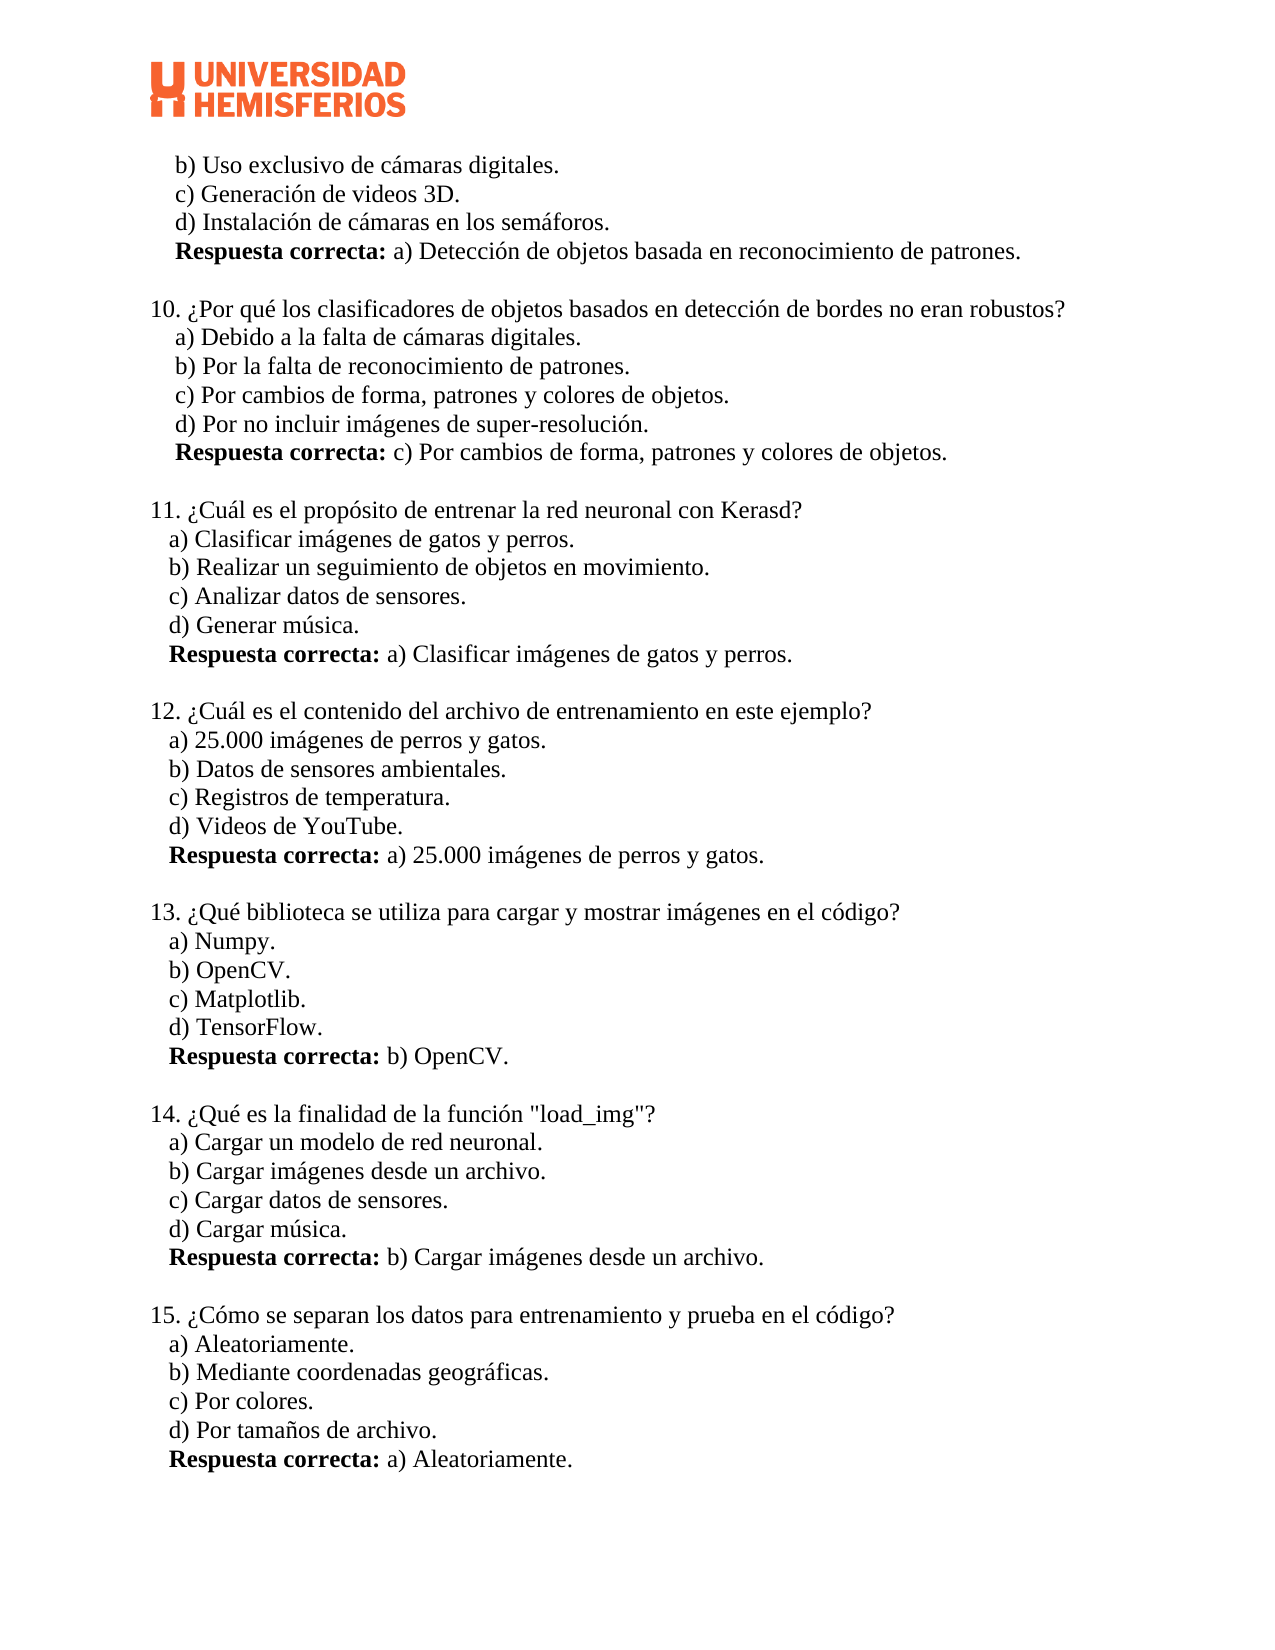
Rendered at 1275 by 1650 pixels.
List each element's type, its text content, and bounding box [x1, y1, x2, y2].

text c) Por colores. [150, 1386, 1125, 1415]
text d) Por tamaños de archivo. [150, 1415, 1125, 1444]
text Respuesta correcta: c) Por cambios de forma, patrones y colores de objetos. [150, 437, 1125, 466]
text d) Cargar música. [150, 1214, 1125, 1242]
text Respuesta correcta: b) OpenCV. [150, 1041, 1125, 1070]
text b) OpenCV. [150, 955, 1125, 984]
text Respuesta correcta: b) Cargar imágenes desde un archivo. [150, 1242, 1125, 1271]
text d) Por no incluir imágenes de super-resolución. [150, 409, 1125, 437]
text 12. ¿Cuál es el contenido del archivo de entrenamiento en este ejemplo? [150, 696, 1125, 725]
text c) Cargar datos de sensores. [150, 1185, 1125, 1214]
text Respuesta correcta: a) Aleatoriamente. [150, 1444, 1125, 1472]
text c) Generación de videos 3D. [150, 179, 1125, 207]
text 15. ¿Cómo se separan los datos para entrenamiento y prueba en el código? [150, 1300, 1125, 1329]
text d) Instalación de cámaras en los semáforos. [150, 207, 1125, 236]
text a) Debido a la falta de cámaras digitales. [150, 322, 1125, 351]
text Respuesta correcta: a) Clasificar imágenes de gatos y perros. [150, 639, 1125, 667]
text a) Cargar un modelo de red neuronal. [150, 1127, 1125, 1156]
picture [142, 58, 416, 117]
text b) Cargar imágenes desde un archivo. [150, 1156, 1125, 1185]
text c) Por cambios de forma, patrones y colores de objetos. [150, 380, 1125, 409]
text b) Por la falta de reconocimiento de patrones. [150, 351, 1125, 380]
text b) Realizar un seguimiento de objetos en movimiento. [150, 552, 1125, 581]
text c) Registros de temperatura. [150, 782, 1125, 811]
text a) Aleatoriamente. [150, 1329, 1125, 1357]
text 11. ¿Cuál es el propósito de entrenar la red neuronal con Kerasd? [150, 495, 1125, 524]
text a) Numpy. [150, 926, 1125, 955]
text a) Clasificar imágenes de gatos y perros. [150, 524, 1125, 552]
text d) Videos de YouTube. [150, 811, 1125, 840]
text 10. ¿Por qué los clasificadores de objetos basados en detección de bordes no eran robustos? [150, 294, 1125, 322]
text Respuesta correcta: a) Detección de objetos basada en reconocimiento de patrones. [150, 236, 1125, 265]
text 13. ¿Qué biblioteca se utiliza para cargar y mostrar imágenes en el código? [150, 897, 1125, 926]
text b) Mediante coordenadas geográficas. [150, 1357, 1125, 1386]
text b) Datos de sensores ambientales. [150, 754, 1125, 782]
text c) Matplotlib. [150, 984, 1125, 1012]
text 14. ¿Qué es la finalidad de la función "load_img"? [150, 1099, 1125, 1127]
text Respuesta correcta: a) 25.000 imágenes de perros y gatos. [150, 840, 1125, 869]
text a) 25.000 imágenes de perros y gatos. [150, 725, 1125, 754]
text d) TensorFlow. [150, 1012, 1125, 1041]
text b) Uso exclusivo de cámaras digitales. [150, 150, 1125, 179]
text c) Analizar datos de sensores. [150, 581, 1125, 610]
text d) Generar música. [150, 610, 1125, 639]
